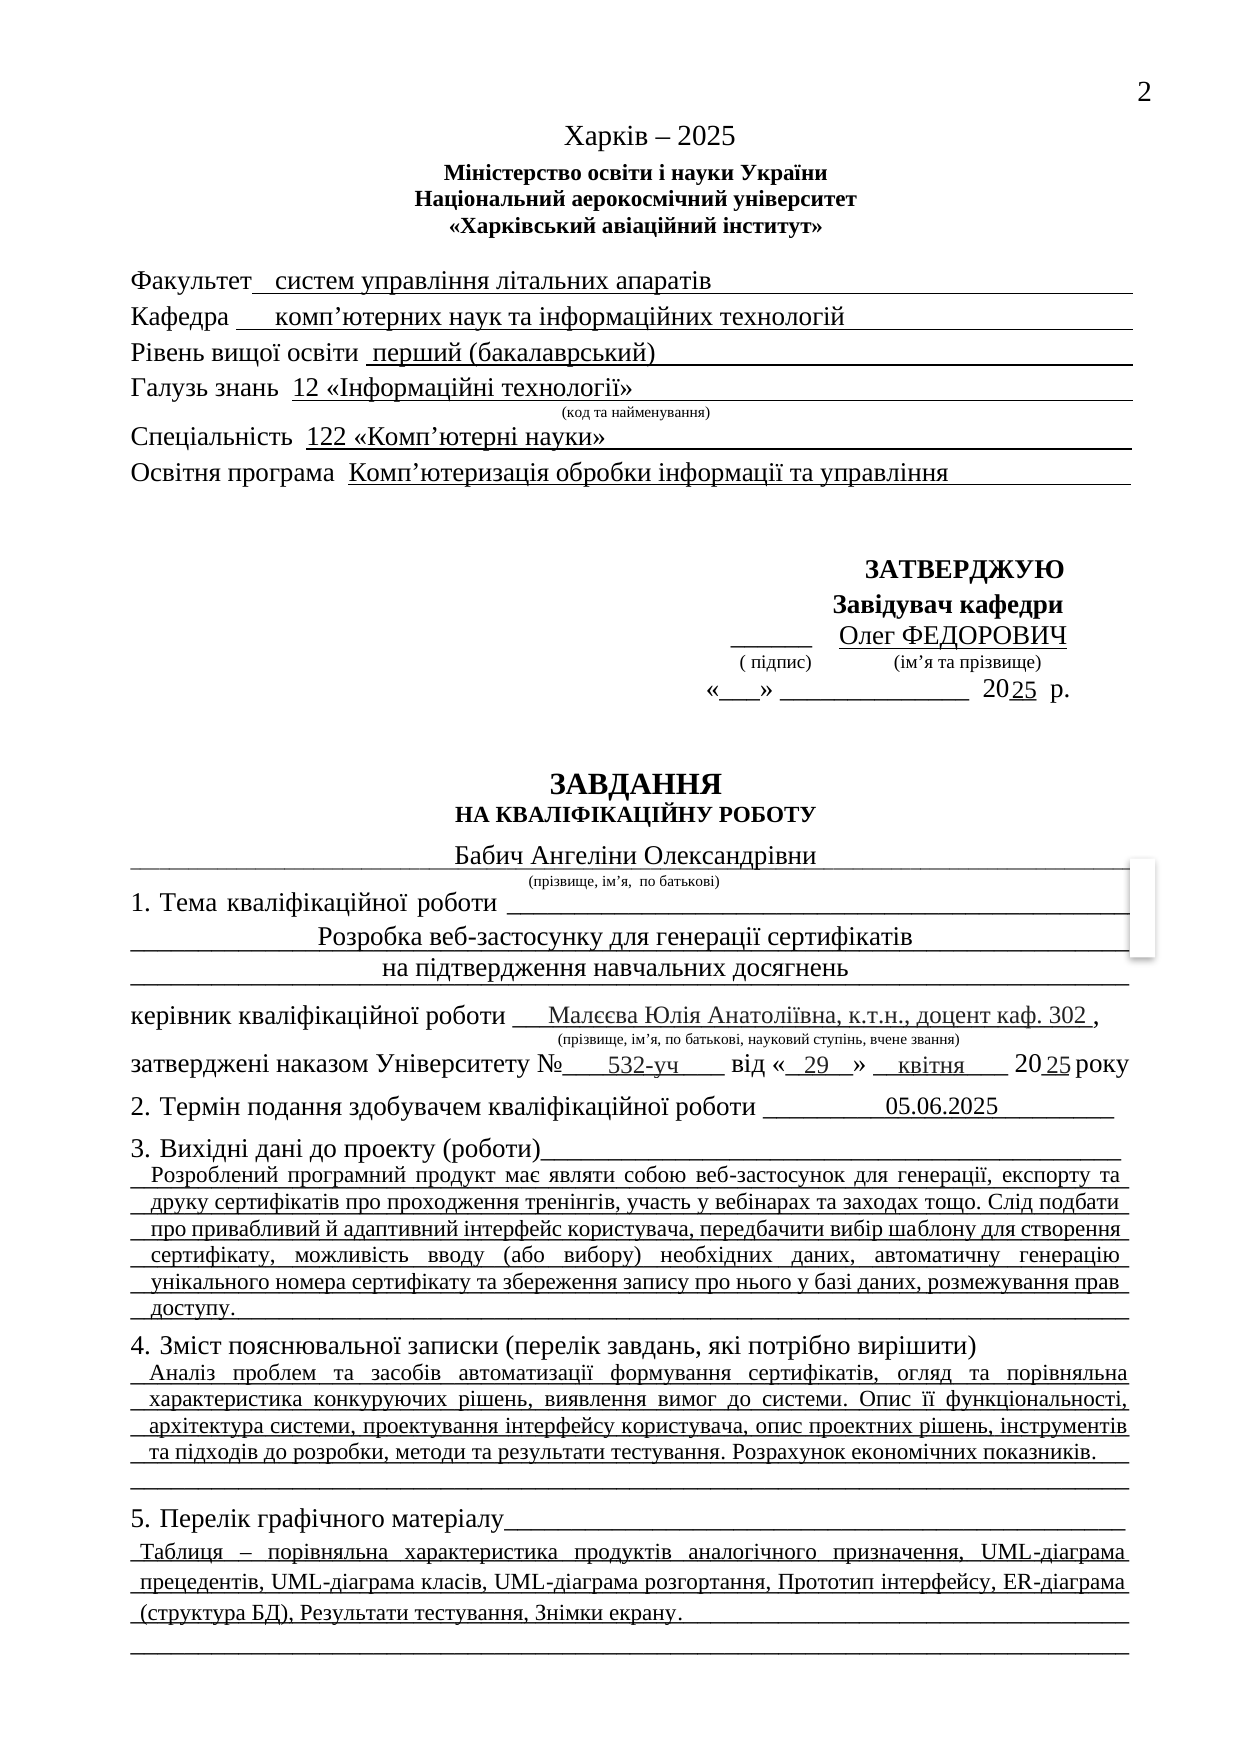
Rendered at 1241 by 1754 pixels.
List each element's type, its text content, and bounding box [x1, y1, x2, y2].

text Харків – 2025 [148, 118, 1152, 152]
